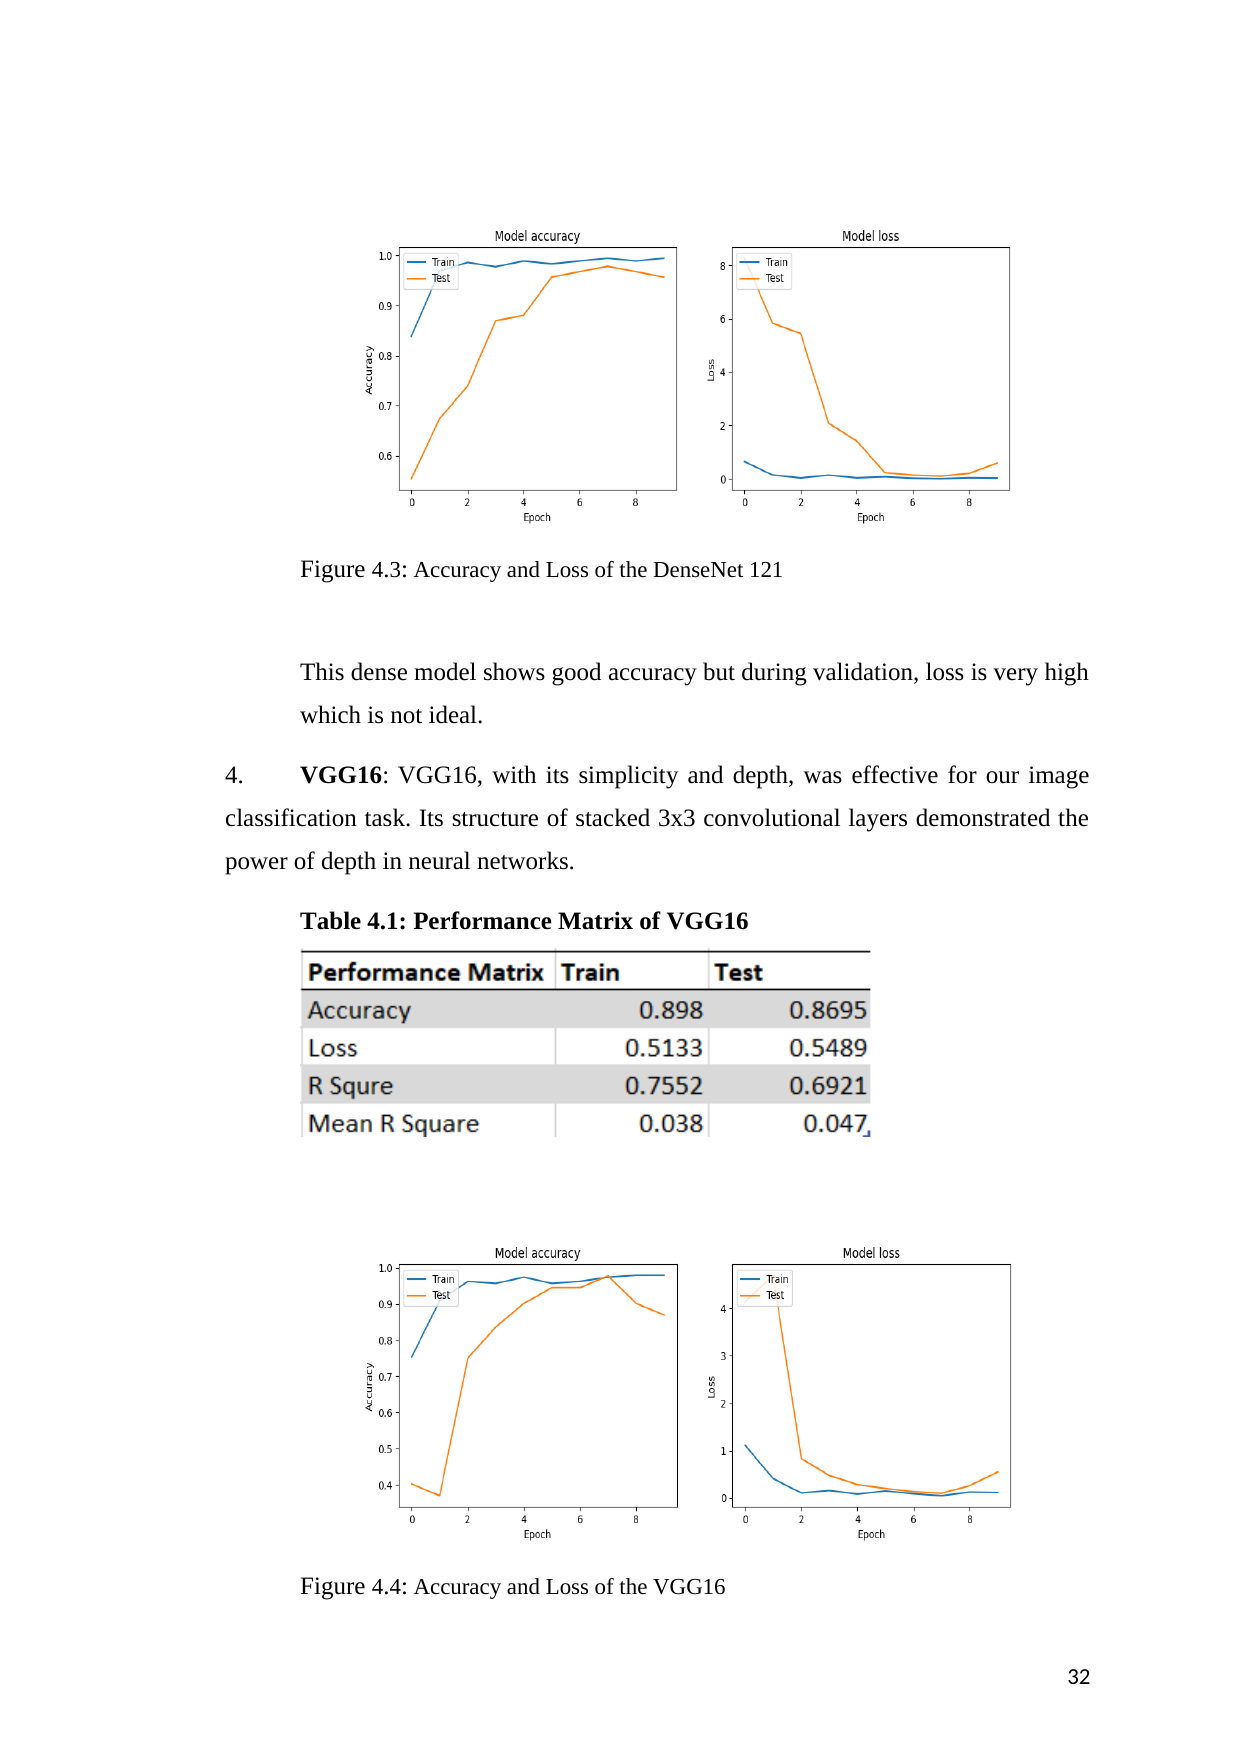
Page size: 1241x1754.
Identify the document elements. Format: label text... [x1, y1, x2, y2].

picture [300, 1226, 1089, 1541]
picture [300, 209, 1088, 524]
picture [300, 948, 871, 1137]
list VGG16: VGG16, with its simplicity and depth, was effective for our image classification task. Its structure of stacked 3x3 convolutional layers demonstrated the power of depth in neural networks. [225, 760, 1090, 875]
list Figure 4.3: Accuracy and Loss of the DenseNet 121 [225, 554, 1090, 583]
list Table 4.1: Performance Matrix of VGG16 [260, 906, 1090, 934]
text This dense model shows good accuracy but during validation, loss is very high which is not ideal. [300, 657, 1090, 729]
list Figure 4.4: Accuracy and Loss of the VGG16 [225, 1571, 1090, 1599]
